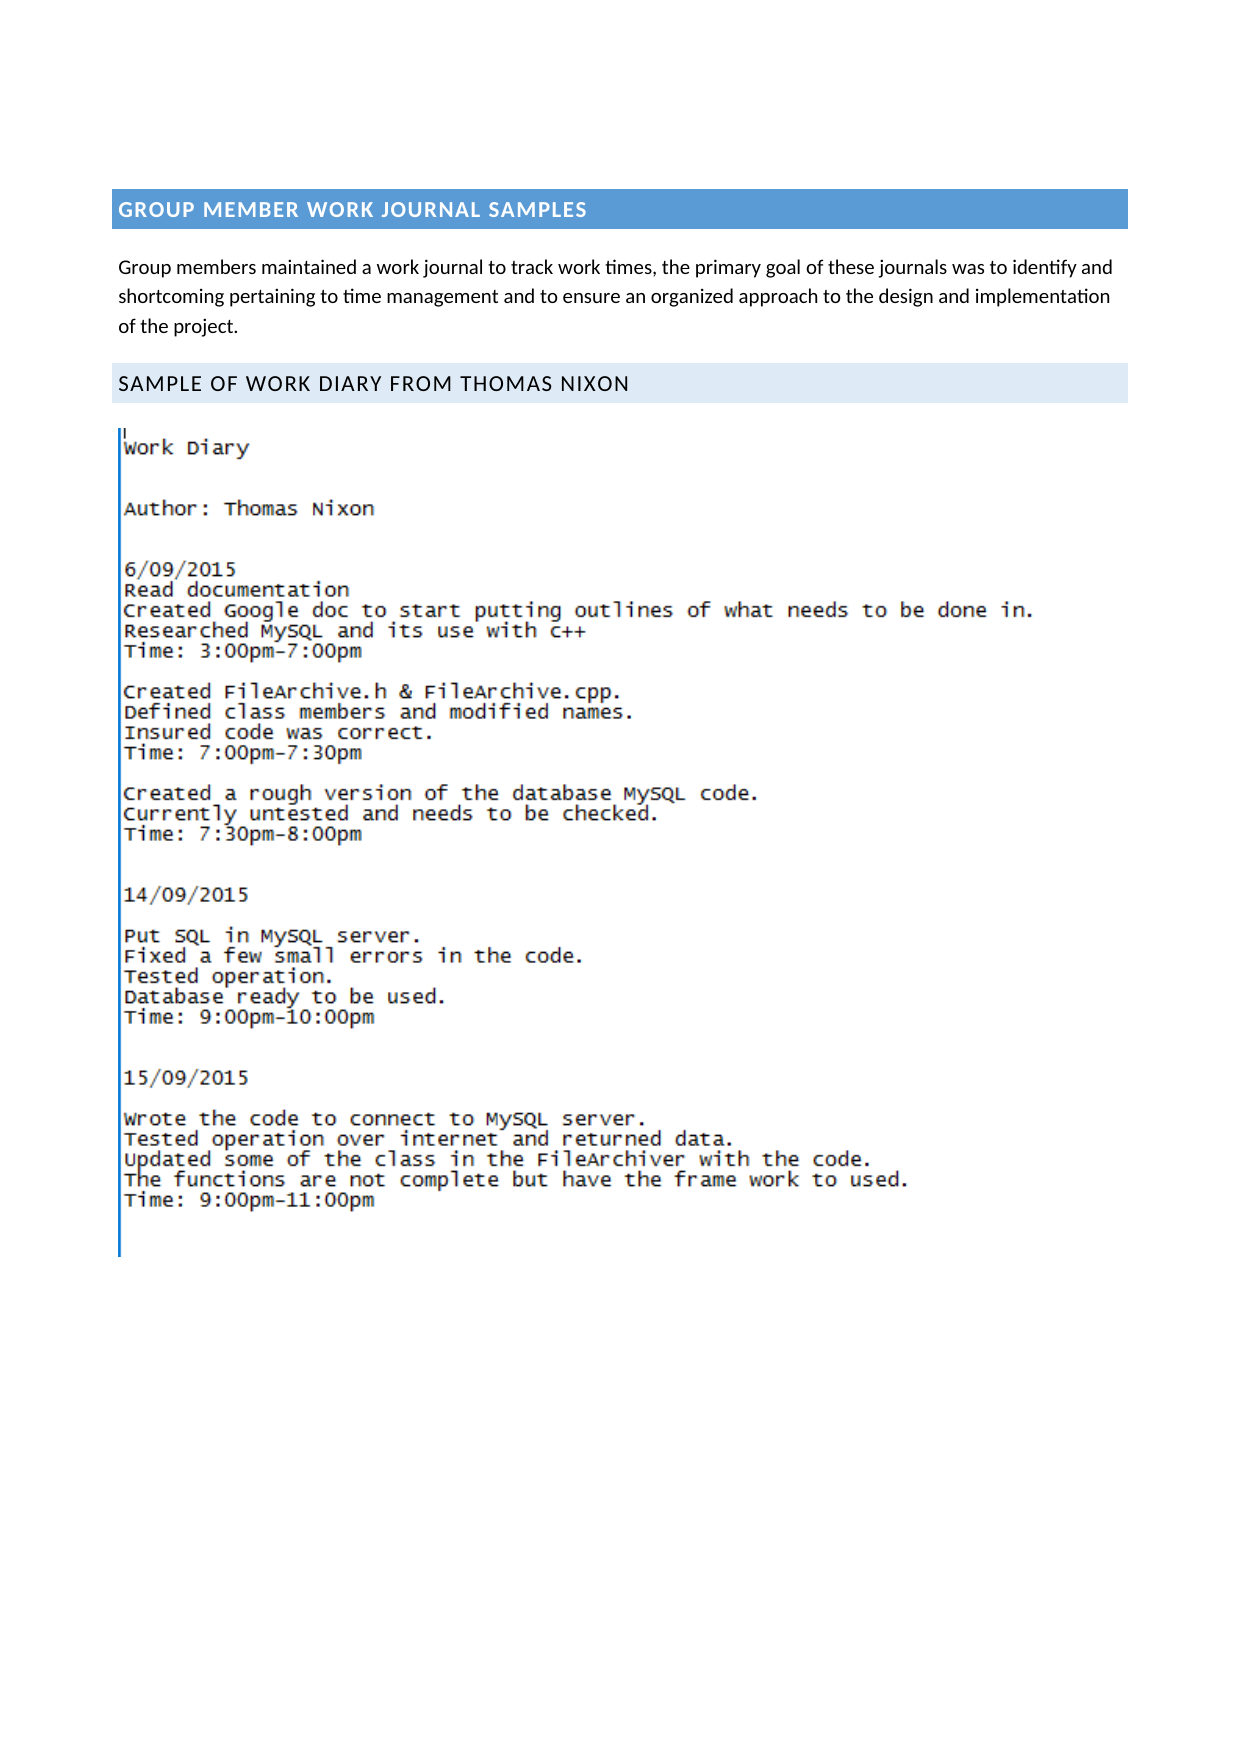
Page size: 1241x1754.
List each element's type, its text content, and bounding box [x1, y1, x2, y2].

text Group members maintained a work journal to track work times, the primary goal of these journals was to identify and shortcoming pertaining to time management and to ensure an organized approach to the design and implementation of the project. [118, 254, 1122, 338]
picture [118, 428, 1047, 1257]
subtitle Sample of work diary from Thomas Nixon [118, 369, 1122, 397]
subtitle Group member work journal Samples [118, 195, 1122, 223]
